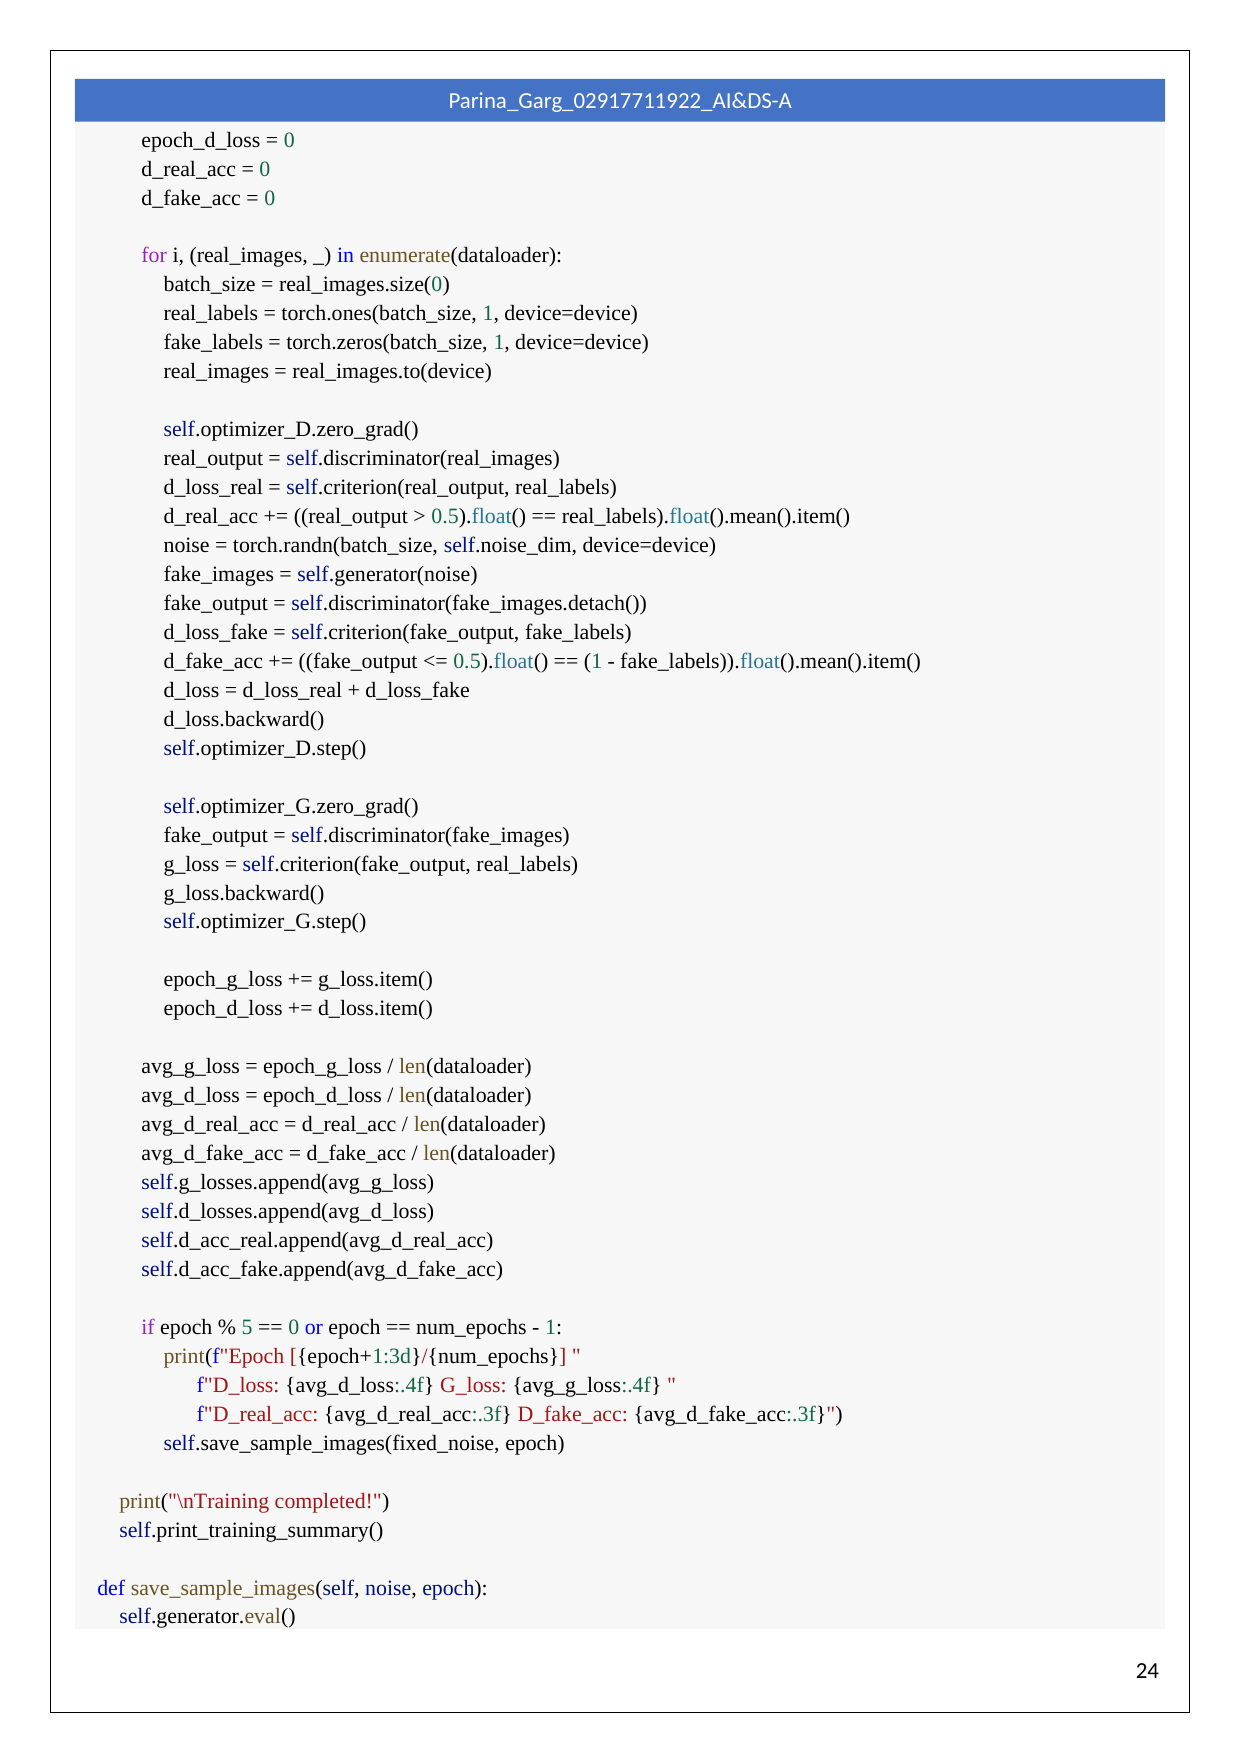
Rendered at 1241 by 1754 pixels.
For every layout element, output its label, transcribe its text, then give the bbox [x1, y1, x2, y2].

text self.save_sample_images(fixed_noise, epoch) [75, 1430, 1165, 1455]
text self.optimizer_G.zero_grad() [75, 793, 1165, 818]
text batch_size = real_images.size(0) [75, 271, 1165, 297]
text for i, (real_images, _) in enumerate(dataloader): [75, 242, 1165, 268]
text epoch_d_loss = 0 [75, 122, 1165, 152]
text f"D_real_acc: {avg_d_real_acc:.3f} D_fake_acc: {avg_d_fake_acc:.3f}") [75, 1401, 1165, 1426]
text self.print_training_summary() [75, 1517, 1165, 1542]
text avg_d_fake_acc = d_fake_acc / len(dataloader) [75, 1140, 1165, 1165]
text d_loss_real = self.criterion(real_output, real_labels) [75, 474, 1165, 499]
text f"D_loss: {avg_d_loss:.4f} G_loss: {avg_g_loss:.4f} " [75, 1372, 1165, 1397]
text self.d_losses.append(avg_d_loss) [75, 1198, 1165, 1223]
text fake_labels = torch.zeros(batch_size, 1, device=device) [75, 329, 1165, 354]
text real_images = real_images.to(device) [75, 358, 1165, 383]
text fake_output = self.discriminator(fake_images) [75, 822, 1165, 847]
text d_fake_acc = 0 [75, 184, 1165, 210]
text self.g_losses.append(avg_g_loss) [75, 1169, 1165, 1194]
text avg_d_real_acc = d_real_acc / len(dataloader) [75, 1111, 1165, 1136]
text d_loss_fake = self.criterion(fake_output, fake_labels) [75, 619, 1165, 644]
text avg_g_loss = epoch_g_loss / len(dataloader) [75, 1053, 1165, 1078]
text g_loss = self.criterion(fake_output, real_labels) [75, 851, 1165, 876]
text def save_sample_images(self, noise, epoch): [75, 1574, 1165, 1600]
text self.optimizer_G.step() [75, 908, 1165, 934]
text fake_images = self.generator(noise) [75, 561, 1165, 586]
text d_loss = d_loss_real + d_loss_fake [75, 677, 1165, 702]
text real_output = self.discriminator(real_images) [75, 445, 1165, 470]
text self.d_acc_fake.append(avg_d_fake_acc) [75, 1256, 1165, 1281]
text fake_output = self.discriminator(fake_images.detach()) [75, 590, 1165, 615]
text real_labels = torch.ones(batch_size, 1, device=device) [75, 300, 1165, 326]
text self.optimizer_D.zero_grad() [75, 416, 1165, 441]
text epoch_g_loss += g_loss.item() [75, 966, 1165, 992]
text noise = torch.randn(batch_size, self.noise_dim, device=device) [75, 532, 1165, 557]
text self.d_acc_real.append(avg_d_real_acc) [75, 1227, 1165, 1252]
text avg_d_loss = epoch_d_loss / len(dataloader) [75, 1082, 1165, 1107]
text self.generator.eval() [75, 1603, 1165, 1629]
text print(f"Epoch [{epoch+1:3d}/{num_epochs}] " [75, 1343, 1165, 1368]
text d_loss.backward() [75, 706, 1165, 731]
text self.optimizer_D.step() [75, 735, 1165, 760]
text if epoch % 5 == 0 or epoch == num_epochs - 1: [75, 1314, 1165, 1339]
text d_real_acc = 0 [75, 156, 1165, 181]
text epoch_d_loss += d_loss.item() [75, 995, 1165, 1021]
text g_loss.backward() [75, 879, 1165, 905]
text d_real_acc += ((real_output > 0.5).float() == real_labels).float().mean().item() [75, 503, 1165, 528]
text d_fake_acc += ((fake_output <= 0.5).float() == (1 - fake_labels)).float().mean().item() [75, 648, 1165, 673]
text print("\nTraining completed!") [75, 1488, 1165, 1513]
